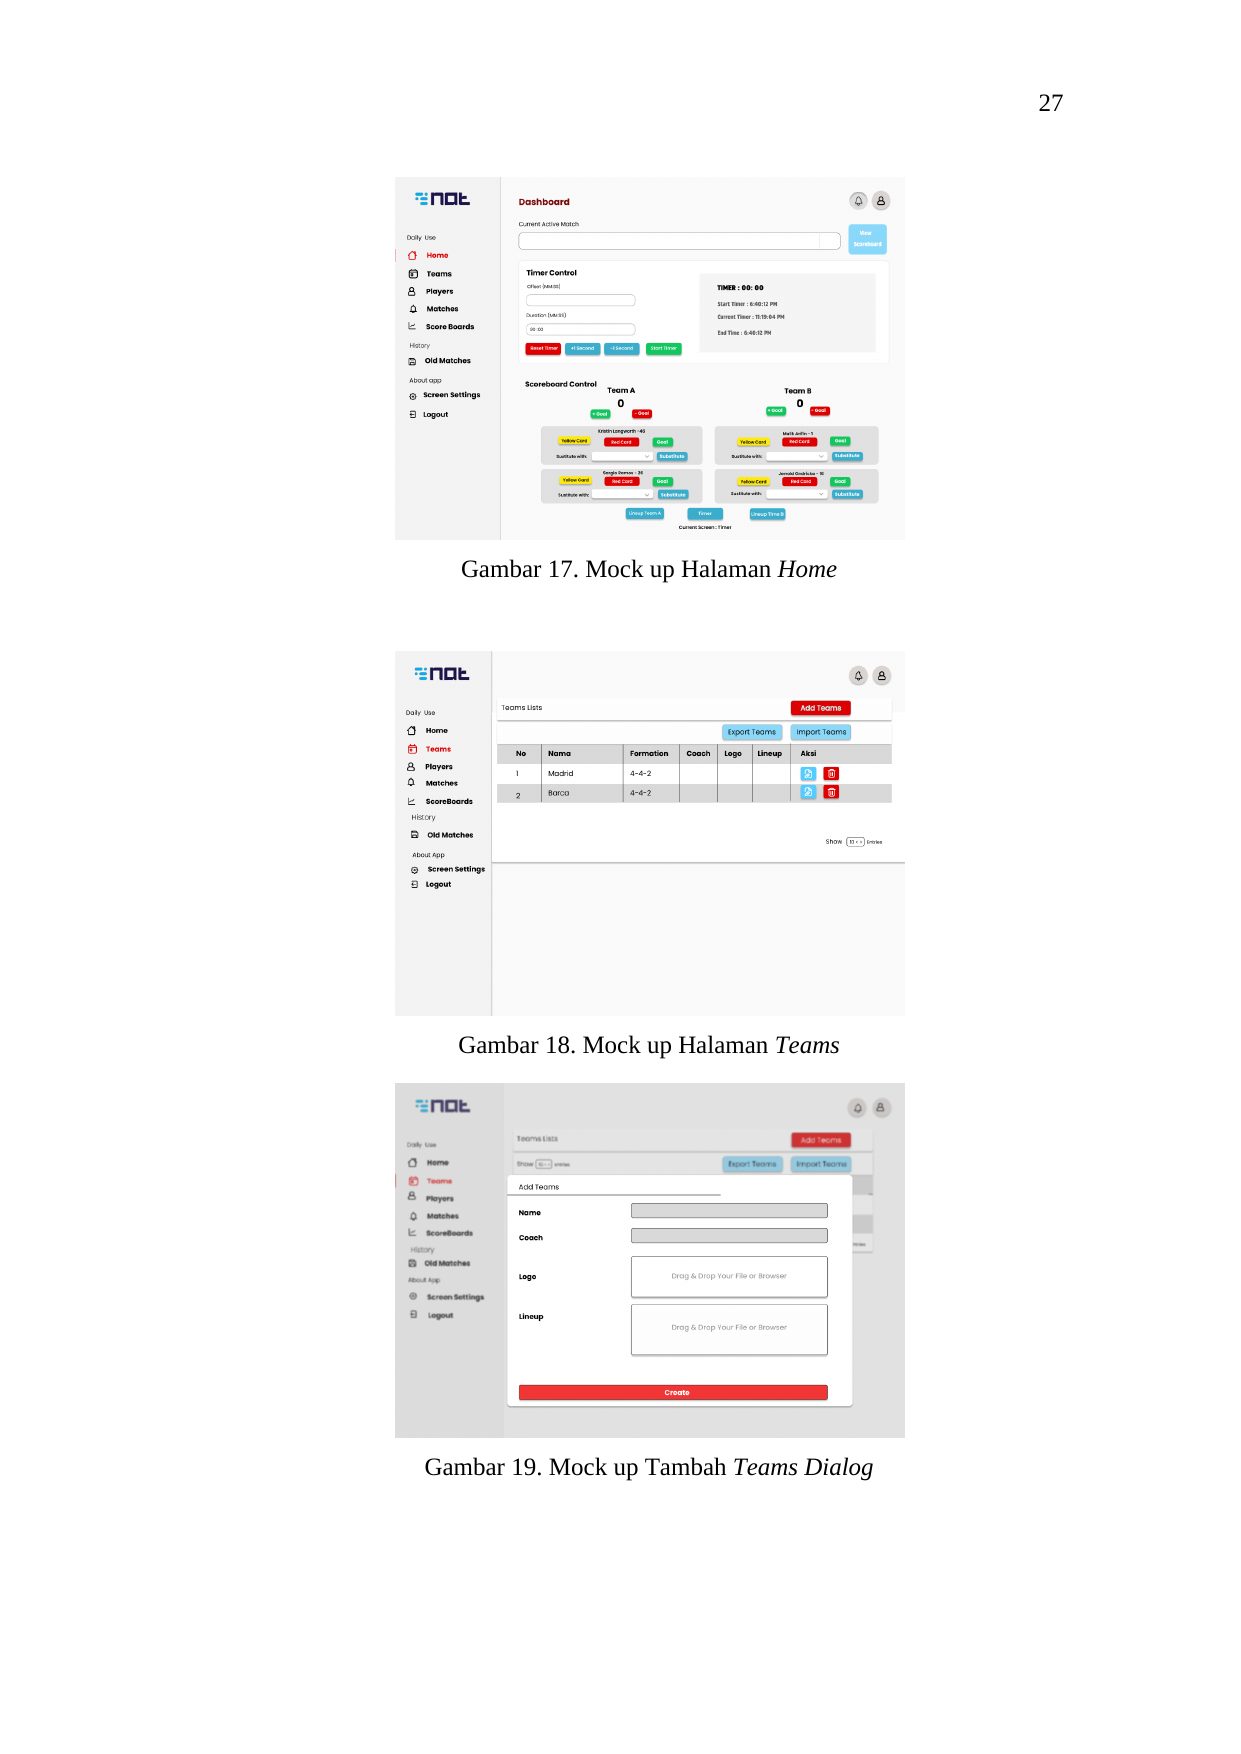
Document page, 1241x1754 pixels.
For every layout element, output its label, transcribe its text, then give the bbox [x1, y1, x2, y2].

picture [395, 651, 905, 1016]
picture [395, 177, 905, 540]
picture [395, 1083, 905, 1438]
